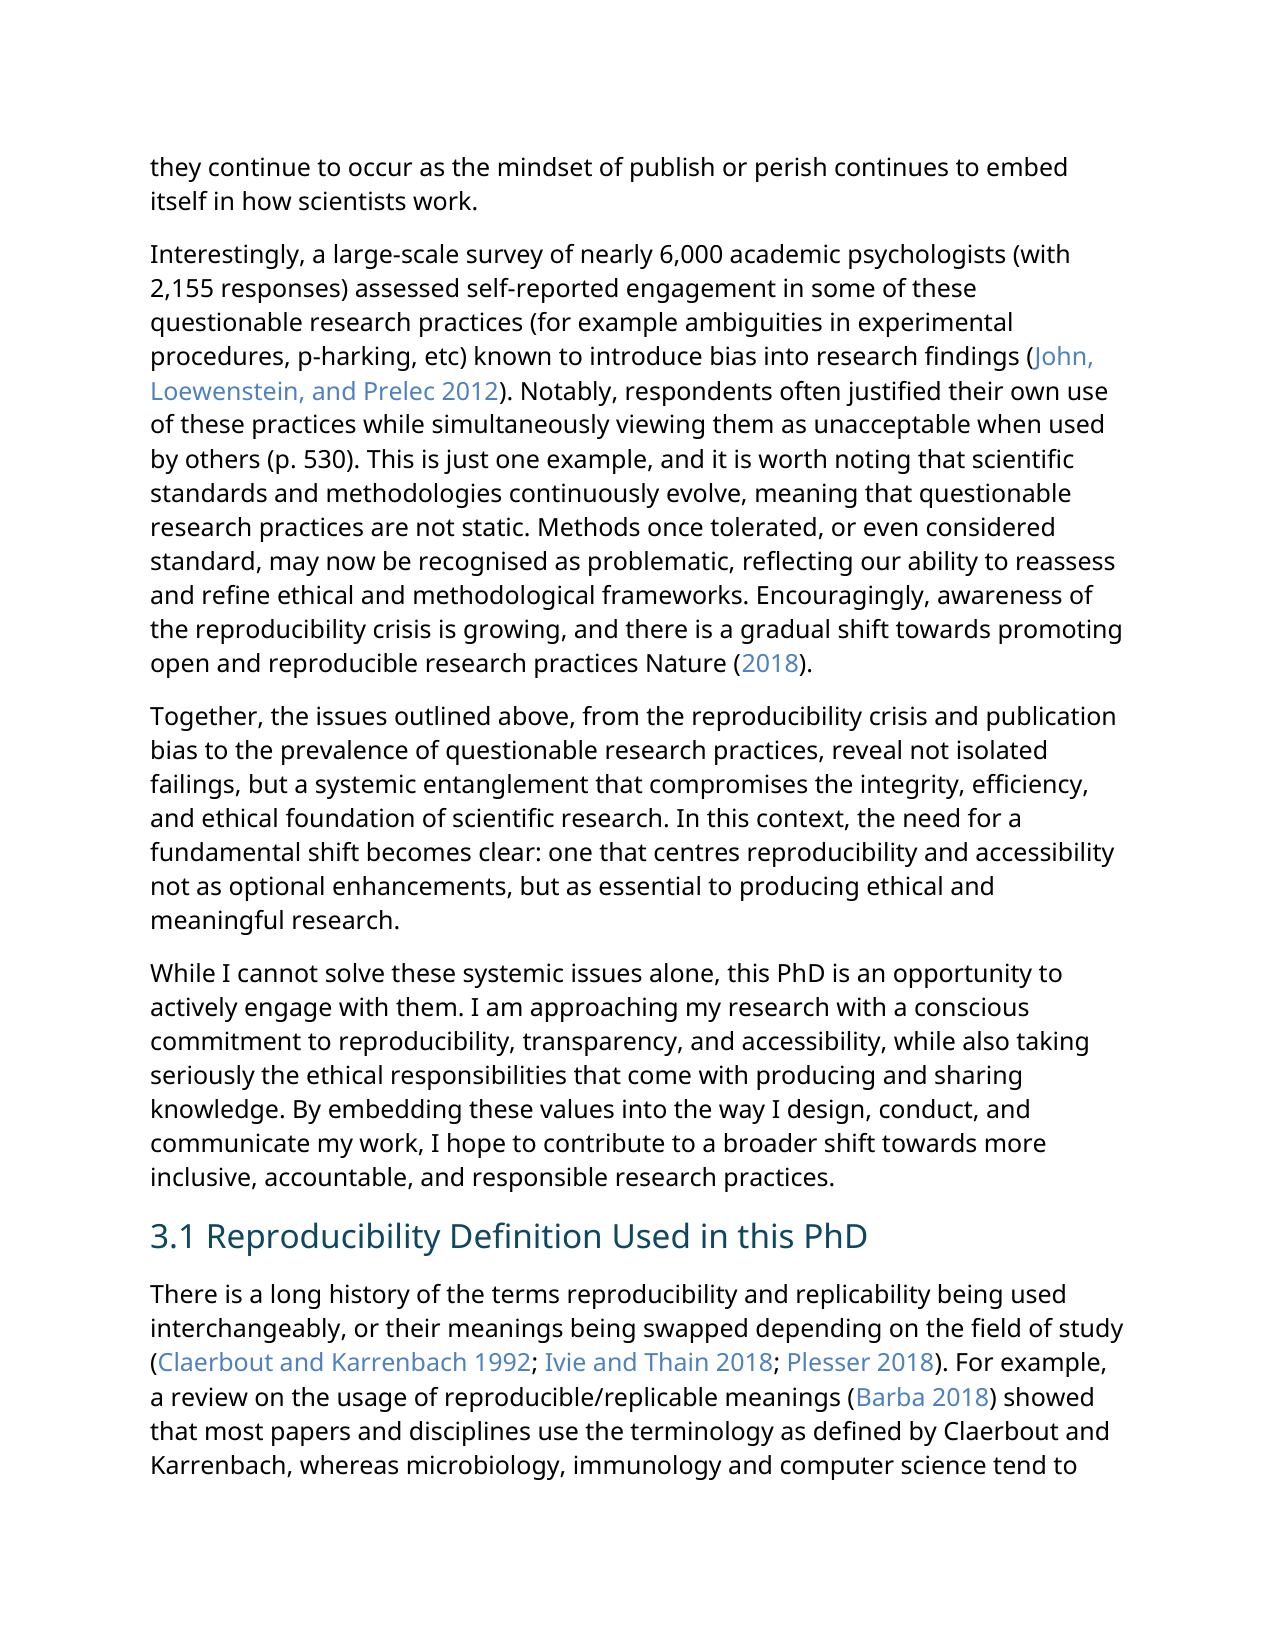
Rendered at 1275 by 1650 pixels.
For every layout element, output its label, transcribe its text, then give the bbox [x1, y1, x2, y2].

text Interestingly, a large-scale survey of nearly 6,000 academic psychologists (with 2,155 responses) assessed self-reported engagement in some of these questionable research practices (for example ambiguities in experimental procedures, p-harking, etc) known to introduce bias into research findings (John, Loewenstein, and Prelec 2012). Notably, respondents often justified their own use of these practices while simultaneously viewing them as unacceptable when used by others (p. 530). This is just one example, and it is worth noting that scientific standards and methodologies continuously evolve, meaning that questionable research practices are not static. Methods once tolerated, or even considered standard, may now be recognised as problematic, reflecting our ability to reassess and refine ethical and methodological frameworks. Encouragingly, awareness of the reproducibility crisis is growing, and there is a gradual shift towards promoting open and reproducible research practices Nature (2018). [150, 237, 1125, 680]
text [150, 1277, 1125, 1481]
subtitle 3.1 Reproducibility Definition Used in this PhD [150, 1213, 1125, 1258]
text Together, the issues outlined above, from the reproducibility crisis and publication bias to the prevalence of questionable research practices, reveal not isolated failings, but a systemic entanglement that compromises the integrity, efficiency, and ethical foundation of scientific research. In this context, the need for a fundamental shift becomes clear: one that centres reproducibility and accessibility not as optional enhancements, but as essential to producing ethical and meaningful research. [150, 698, 1125, 937]
text While I cannot solve these systemic issues alone, this PhD is an opportunity to actively engage with them. I am approaching my research with a conscious commitment to reproducibility, transparency, and accessibility, while also taking seriously the ethical responsibilities that come with producing and sharing knowledge. By embedding these values into the way I design, conduct, and communicate my work, I hope to contribute to a broader shift towards more inclusive, accountable, and responsible research practices. [150, 956, 1125, 1194]
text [150, 150, 1125, 218]
